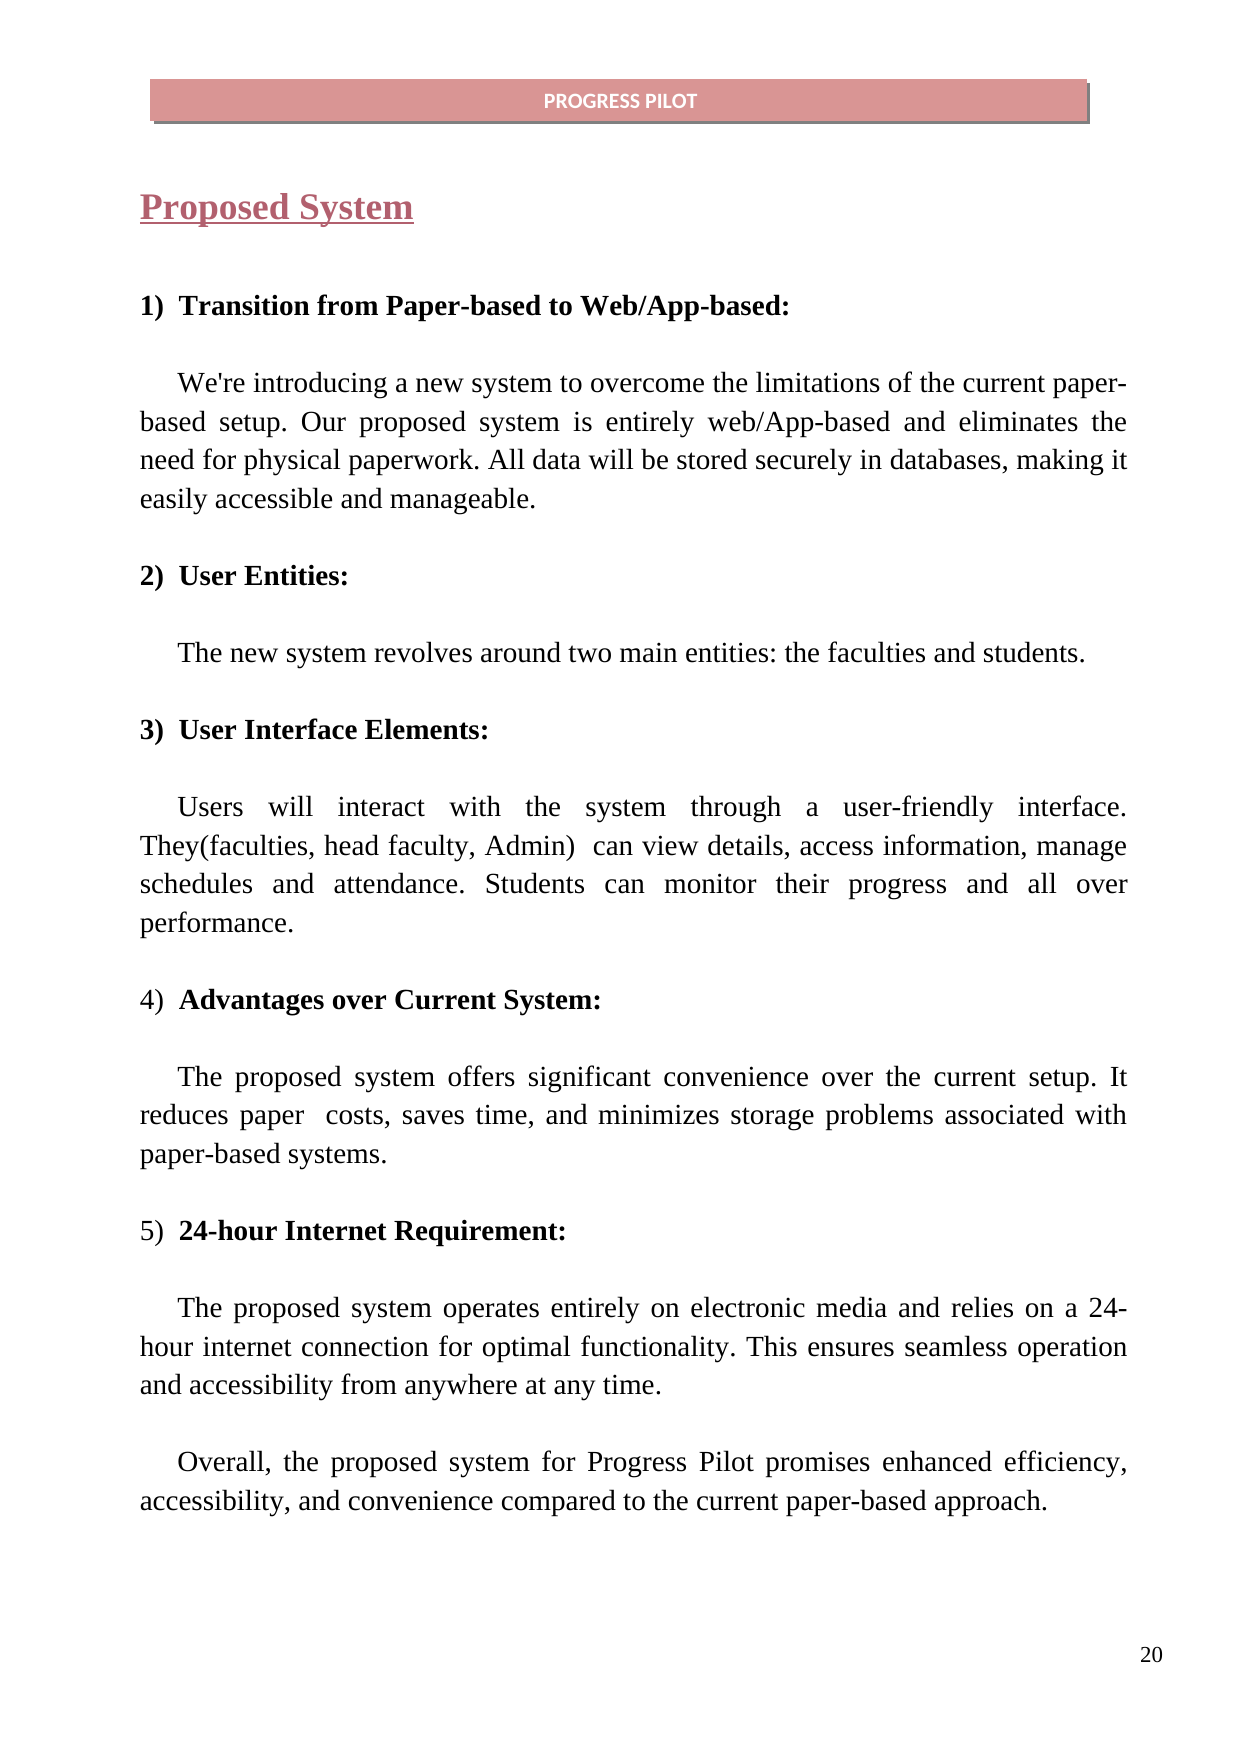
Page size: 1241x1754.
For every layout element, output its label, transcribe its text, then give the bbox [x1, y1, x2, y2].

text 2) User Entities: [139, 558, 1128, 591]
text 4) Advantages over Current System: [139, 982, 1128, 1015]
text 5) 24-hour Internet Requirement: [139, 1213, 1128, 1247]
text Overall, the proposed system for Progress Pilot promises enhanced efficiency, accessibility, and convenience compared to the current paper-based approach. [139, 1444, 1128, 1516]
text The new system revolves around two main entities: the faculties and students. [139, 635, 1128, 668]
text We're introducing a new system to overcome the limitations of the current paper-based setup. Our proposed system is entirely web/App-based and eliminates the need for physical paperwork. All data will be stored securely in databases, making it easily accessible and manageable. [139, 365, 1128, 514]
text The proposed system operates entirely on electronic media and relies on a 24-hour internet connection for optimal functionality. This ensures seamless operation and accessibility from anywhere at any time. [139, 1290, 1128, 1401]
text 3) User Interface Elements: [139, 712, 1128, 746]
text 1) Transition from Paper-based to Web/App-based: [139, 288, 1128, 322]
text Users will interact with the system through a user-friendly interface. They(faculties, head faculty, Admin) can view details, access information, manage schedules and attendance. Students can monitor their progress and all over performance. [139, 789, 1128, 938]
text Proposed System [139, 185, 1087, 228]
text The proposed system offers significant convenience over the current setup. It reduces paper costs, saves time, and minimizes storage problems associated with paper-based systems. [139, 1059, 1128, 1169]
